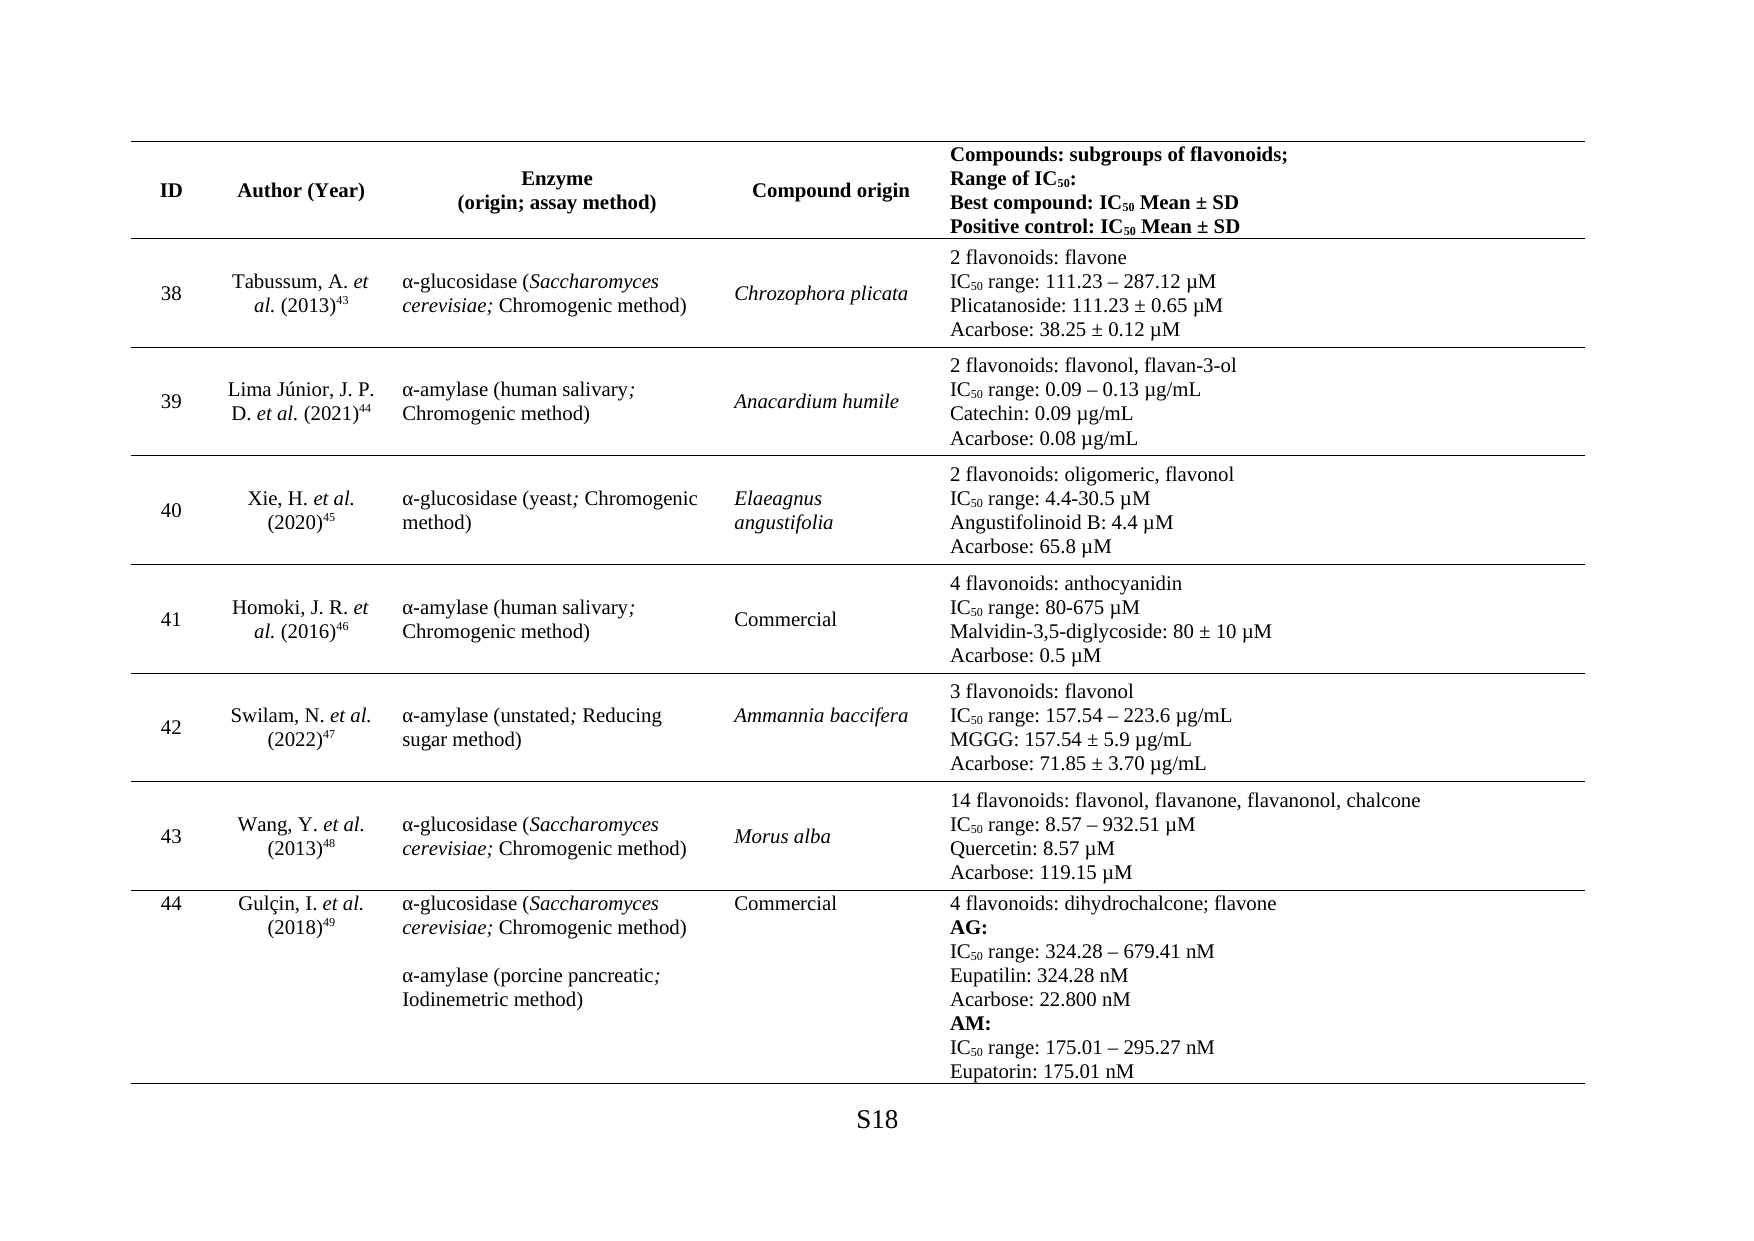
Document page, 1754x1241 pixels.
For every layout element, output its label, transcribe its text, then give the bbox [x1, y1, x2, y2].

table_cell 38 [131, 239, 211, 347]
table_header Enzyme (origin; assay method) [391, 142, 723, 238]
table_cell Gulçin, I. et al. (2018)49 [211, 891, 391, 1083]
table_cell 41 [131, 565, 211, 672]
table_cell 40 [131, 456, 211, 564]
table_cell 2 flavonoids: flavonol, flavan-3-ol IC50 range: 0.09 – 0.13 µg/mL Catechin: 0.09 µg/mL Acarbose: 0.08 µg/mL [939, 348, 1585, 455]
table_cell α-glucosidase (Saccharomyces cerevisiae; Chromogenic method) [391, 239, 723, 347]
table_cell 43 [131, 782, 211, 890]
table_cell Swilam, N. et al. (2022)47 [211, 674, 391, 781]
table_cell Morus alba [723, 782, 938, 890]
table_cell Commercial [723, 565, 938, 672]
table_cell α-glucosidase (Saccharomyces cerevisiae; Chromogenic method) α-amylase (porcine pancreatic; Iodinemetric method) [391, 891, 723, 1083]
table_cell 4 flavonoids: anthocyanidin IC50 range: 80-675 µM Malvidin-3,5-diglycoside: 80 ± 10 µM Acarbose: 0.5 µM [939, 565, 1585, 672]
table_cell 39 [131, 348, 211, 455]
table_cell 14 flavonoids: flavonol, flavanone, flavanonol, chalcone IC50 range: 8.57 – 932.51 µM Quercetin: 8.57 µM Acarbose: 119.15 µM [939, 782, 1585, 890]
table_cell 2 flavonoids: flavone IC50 range: 111.23 – 287.12 µM Plicatanoside: 111.23 ± 0.65 µM Acarbose: 38.25 ± 0.12 µM [939, 239, 1585, 347]
table_cell α-glucosidase (yeast; Chromogenic method) [391, 456, 723, 564]
table_cell 42 [131, 674, 211, 781]
table_header ID [131, 142, 211, 238]
table_header Author (Year) [211, 142, 391, 238]
table_cell Homoki, J. R. et al. (2016)46 [211, 565, 391, 672]
table_cell Ammannia baccifera [723, 674, 938, 781]
table_cell α-amylase (human salivary; Chromogenic method) [391, 565, 723, 672]
table_cell Tabussum, A. et al. (2013)43 [211, 239, 391, 347]
table_cell Chrozophora plicata [723, 239, 938, 347]
table_cell Anacardium humile [723, 348, 938, 455]
table_cell Lima Júnior, J. P. D. et al. (2021)44 [211, 348, 391, 455]
table_cell 3 flavonoids: flavonol IC50 range: 157.54 – 223.6 µg/mL MGGG: 157.54 ± 5.9 µg/mL Acarbose: 71.85 ± 3.70 µg/mL [939, 674, 1585, 781]
table_cell Commercial [723, 891, 938, 1083]
table_cell 44 [131, 891, 211, 1083]
table_cell Elaeagnus angustifolia [723, 456, 938, 564]
table_cell Xie, H. et al. (2020)45 [211, 456, 391, 564]
table_cell 2 flavonoids: oligomeric, flavonol IC50 range: 4.4-30.5 µM Angustifolinoid B: 4.4 µM Acarbose: 65.8 µM [939, 456, 1585, 564]
table_cell α-amylase (unstated; Reducing sugar method) [391, 674, 723, 781]
table_cell Wang, Y. et al. (2013)48 [211, 782, 391, 890]
table_header Compounds: subgroups of flavonoids; Range of IC50: Best compound: IC50 Mean ± SD Positive control: IC50 Mean ± SD [939, 142, 1585, 238]
table_cell α-amylase (human salivary; Chromogenic method) [391, 348, 723, 455]
table_header Compound origin [723, 142, 938, 238]
table_cell α-glucosidase (Saccharomyces cerevisiae; Chromogenic method) [391, 782, 723, 890]
